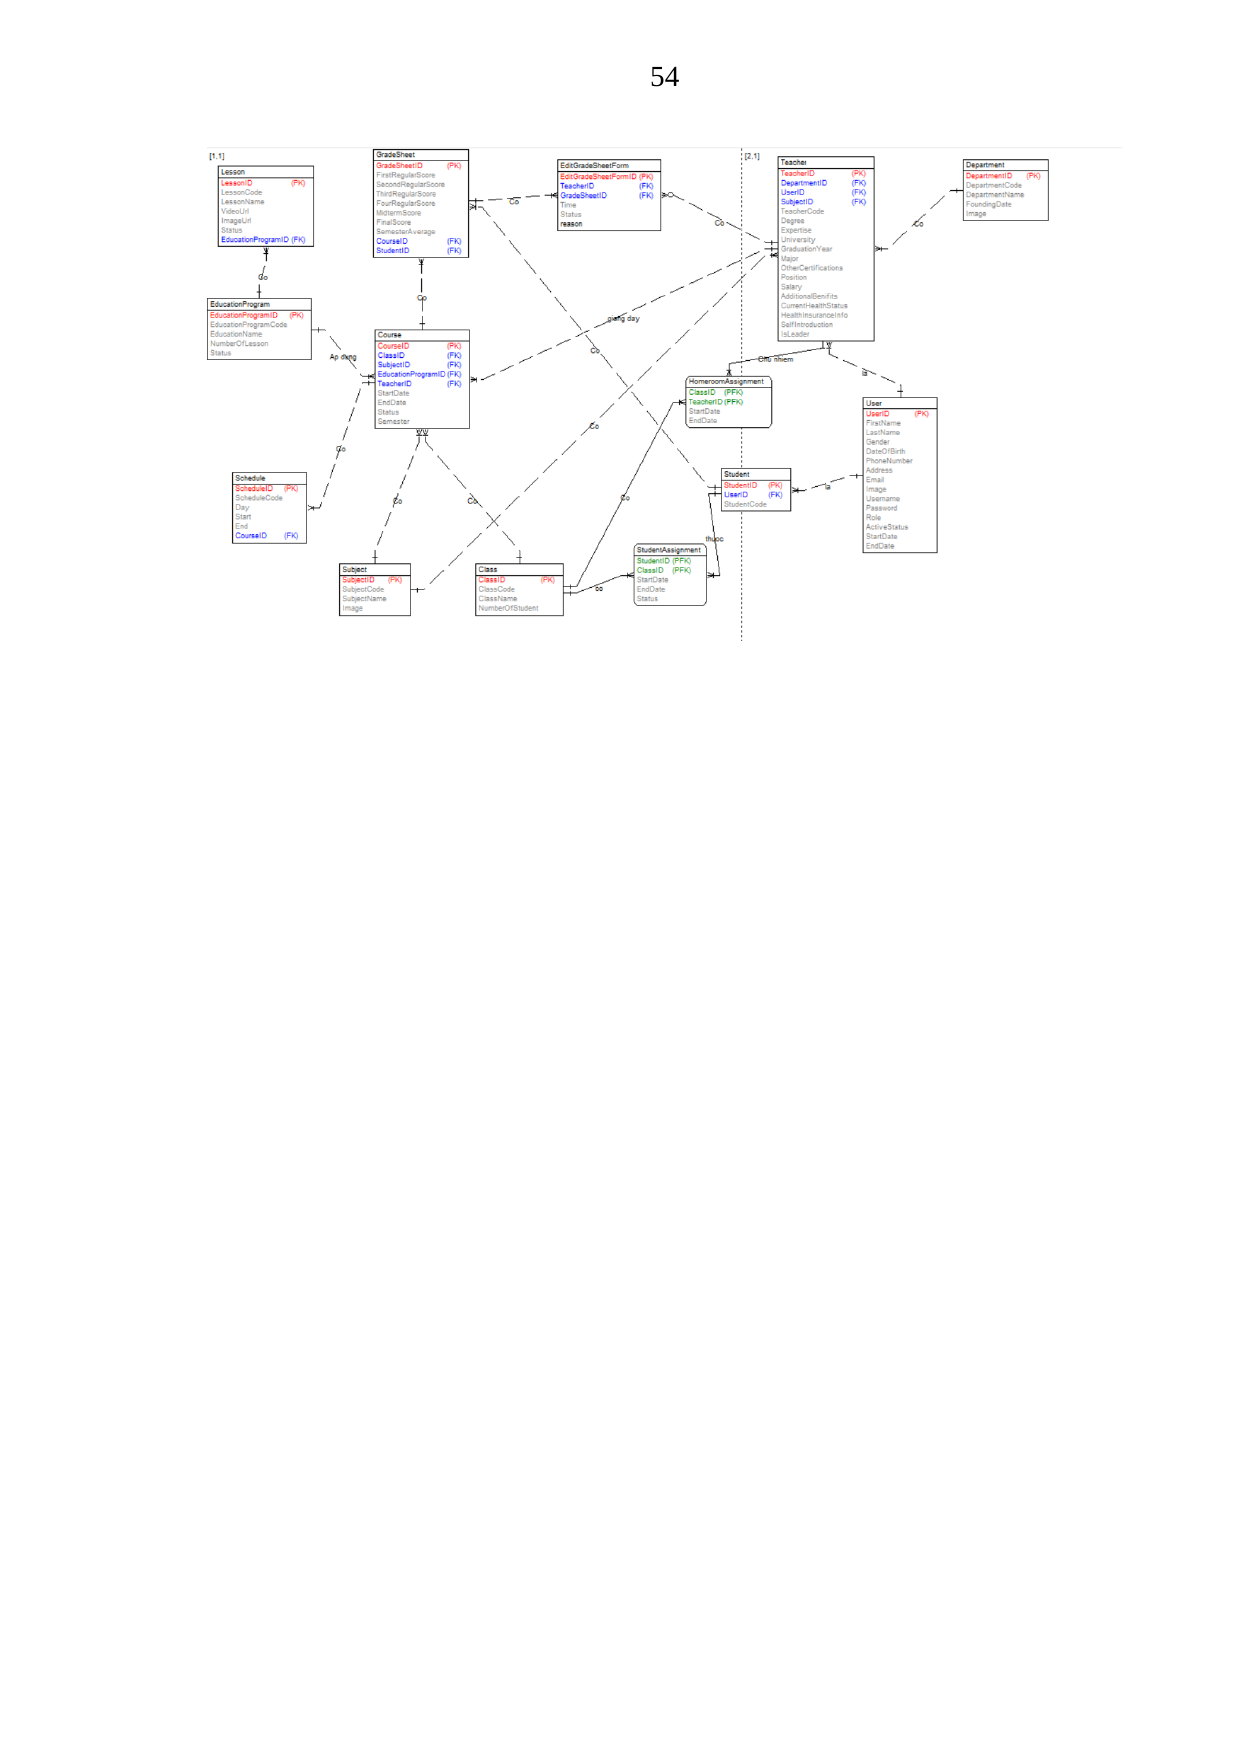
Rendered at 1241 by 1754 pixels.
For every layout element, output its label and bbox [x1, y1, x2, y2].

picture [206, 147, 1123, 641]
